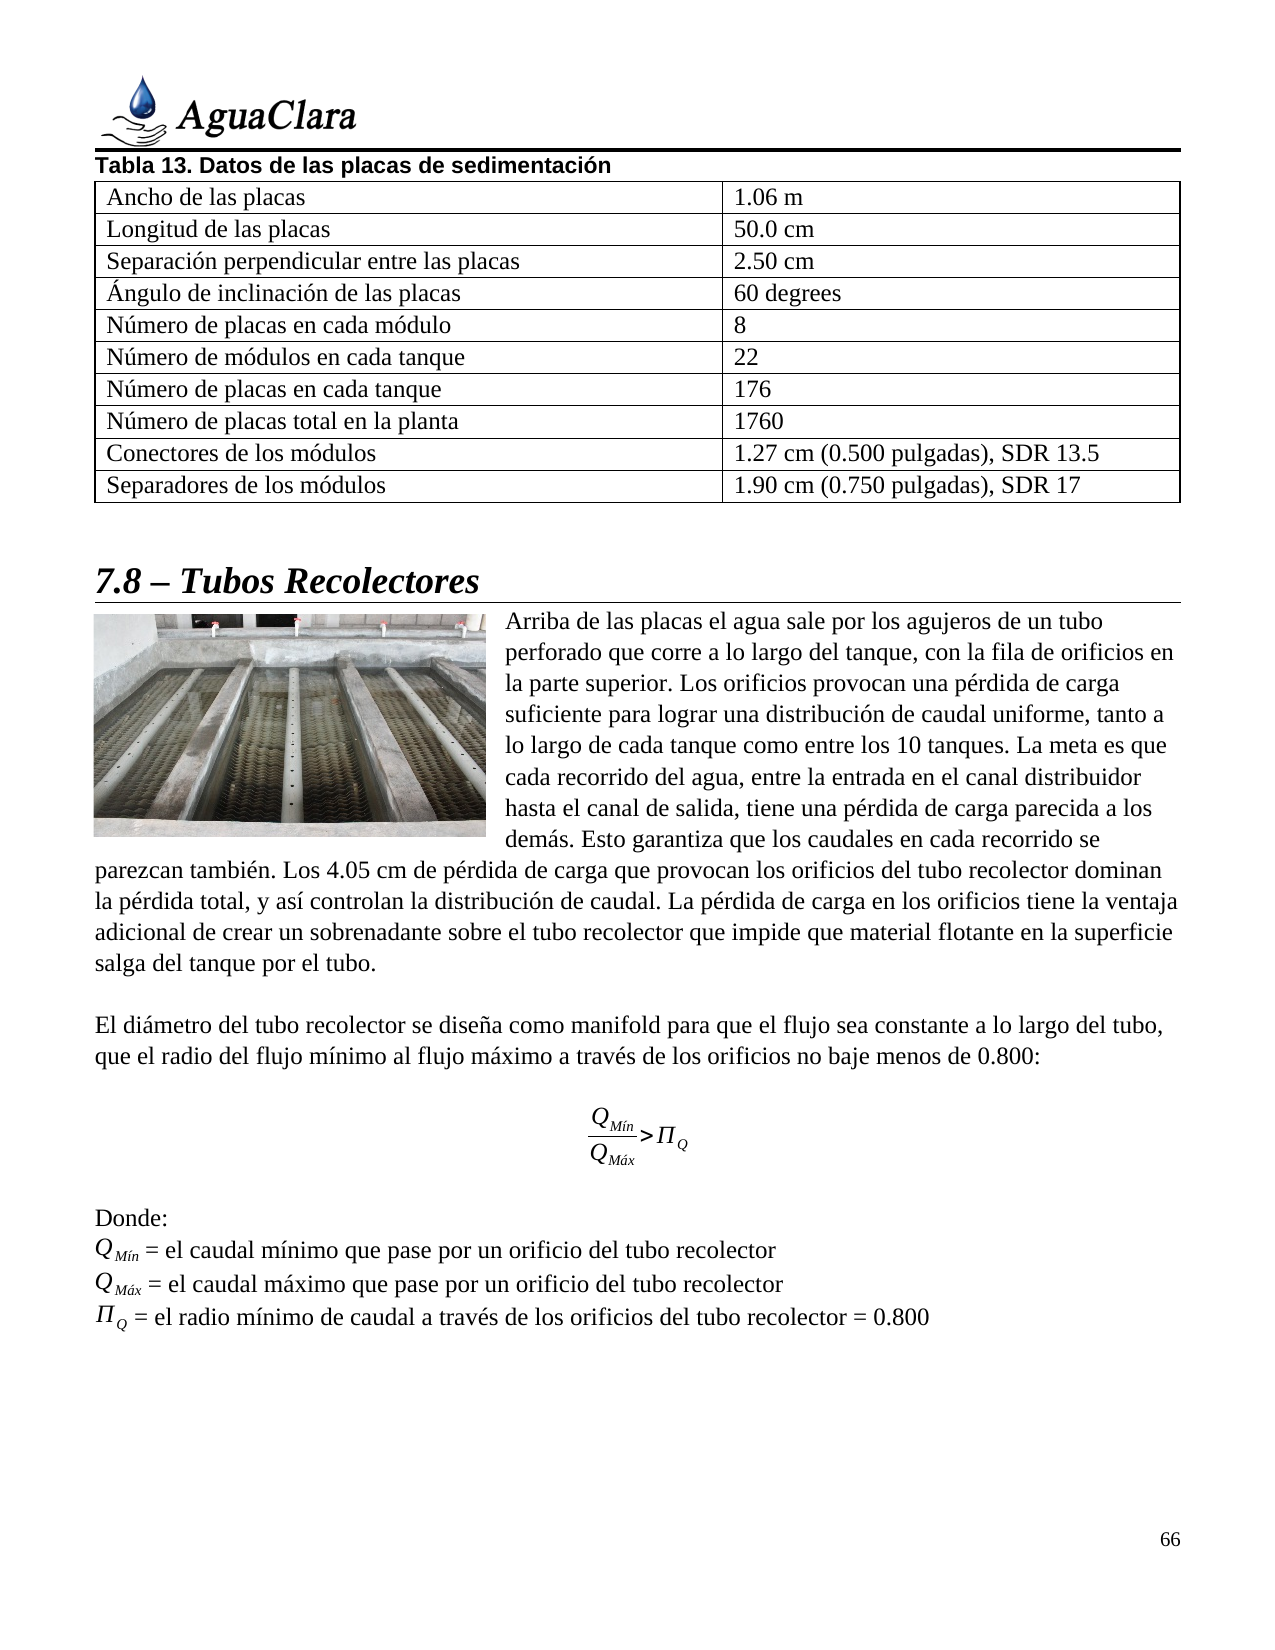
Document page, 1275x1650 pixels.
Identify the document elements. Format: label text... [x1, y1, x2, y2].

table_header 1.06 m [723, 182, 1179, 213]
text El diámetro del tubo recolector se diseña como manifold para que el flujo sea constante a lo largo del tubo, que el radio del flujo mínimo al flujo máximo a través de los orificios no baje menos de 0.800: [94, 1010, 1181, 1070]
table_cell 60 degrees [723, 278, 1179, 309]
text Donde: [94, 1203, 1181, 1231]
table_cell 22 [723, 342, 1179, 373]
table_cell 50.0 cm [723, 214, 1179, 245]
text Tabla 13. Datos de las placas de sedimentación [94, 152, 1181, 179]
subtitle – Tubos Recolectores [94, 559, 1181, 603]
table_cell Número de placas en cada módulo [96, 310, 722, 341]
table_cell 176 [723, 374, 1179, 405]
picture [93, 614, 486, 837]
text = el radio mínimo de caudal a través de los orificios del tubo recolector = 0.800 [94, 1301, 1181, 1332]
table_cell Conectores de los módulos [96, 439, 722, 469]
text = el caudal máximo que pase por un orificio del tubo recolector [94, 1267, 1181, 1299]
text Arriba de las placas el agua sale por los agujeros de un tubo perforado que corre a lo largo del tanque, con la fila de orificios en la parte superior. Los orificios provocan una pérdida de carga suficiente para lograr una distribución de caudal uniforme, tanto a lo largo de cada tanque como entre los 10 tanques. La meta es que cada recorrido del agua, entre la entrada en el canal distribuidor hasta el canal de salida, tiene una pérdida de carga parecida a los demás. Esto garantiza que los caudales en cada recorrido se parezcan también. Los 4.05 cm de pérdida de carga que provocan los orificios del tubo recolector dominan la pérdida total, y así controlan la distribución de caudal. La pérdida de carga en los orificios tiene la ventaja adicional de crear un sobrenadante sobre el tubo recolector que impide que material flotante en la superficie salga del tanque por el tubo. [94, 606, 1181, 977]
table_cell Separación perpendicular entre las placas [96, 246, 722, 277]
table_cell 2.50 cm [723, 246, 1179, 277]
table_cell Número de módulos en cada tanque [96, 342, 722, 373]
table_cell 1.27 cm (0.500 pulgadas), SDR 13.5 [723, 439, 1179, 469]
table_cell Longitud de las placas [96, 214, 722, 245]
table_cell Ángulo de inclinación de las placas [96, 278, 722, 309]
text = el caudal mínimo que pase por un orificio del tubo recolector [94, 1234, 1181, 1265]
table_header Ancho de las placas [96, 182, 722, 213]
table_cell Número de placas total en la planta [96, 406, 722, 437]
table_cell Número de placas en cada tanque [96, 374, 722, 405]
table_cell Separadores de los módulos [96, 471, 722, 502]
table_cell 8 [723, 310, 1179, 341]
table_cell 1760 [723, 406, 1179, 437]
table_cell 1.90 cm (0.750 pulgadas), SDR 17 [723, 471, 1179, 502]
picture [94, 75, 373, 148]
